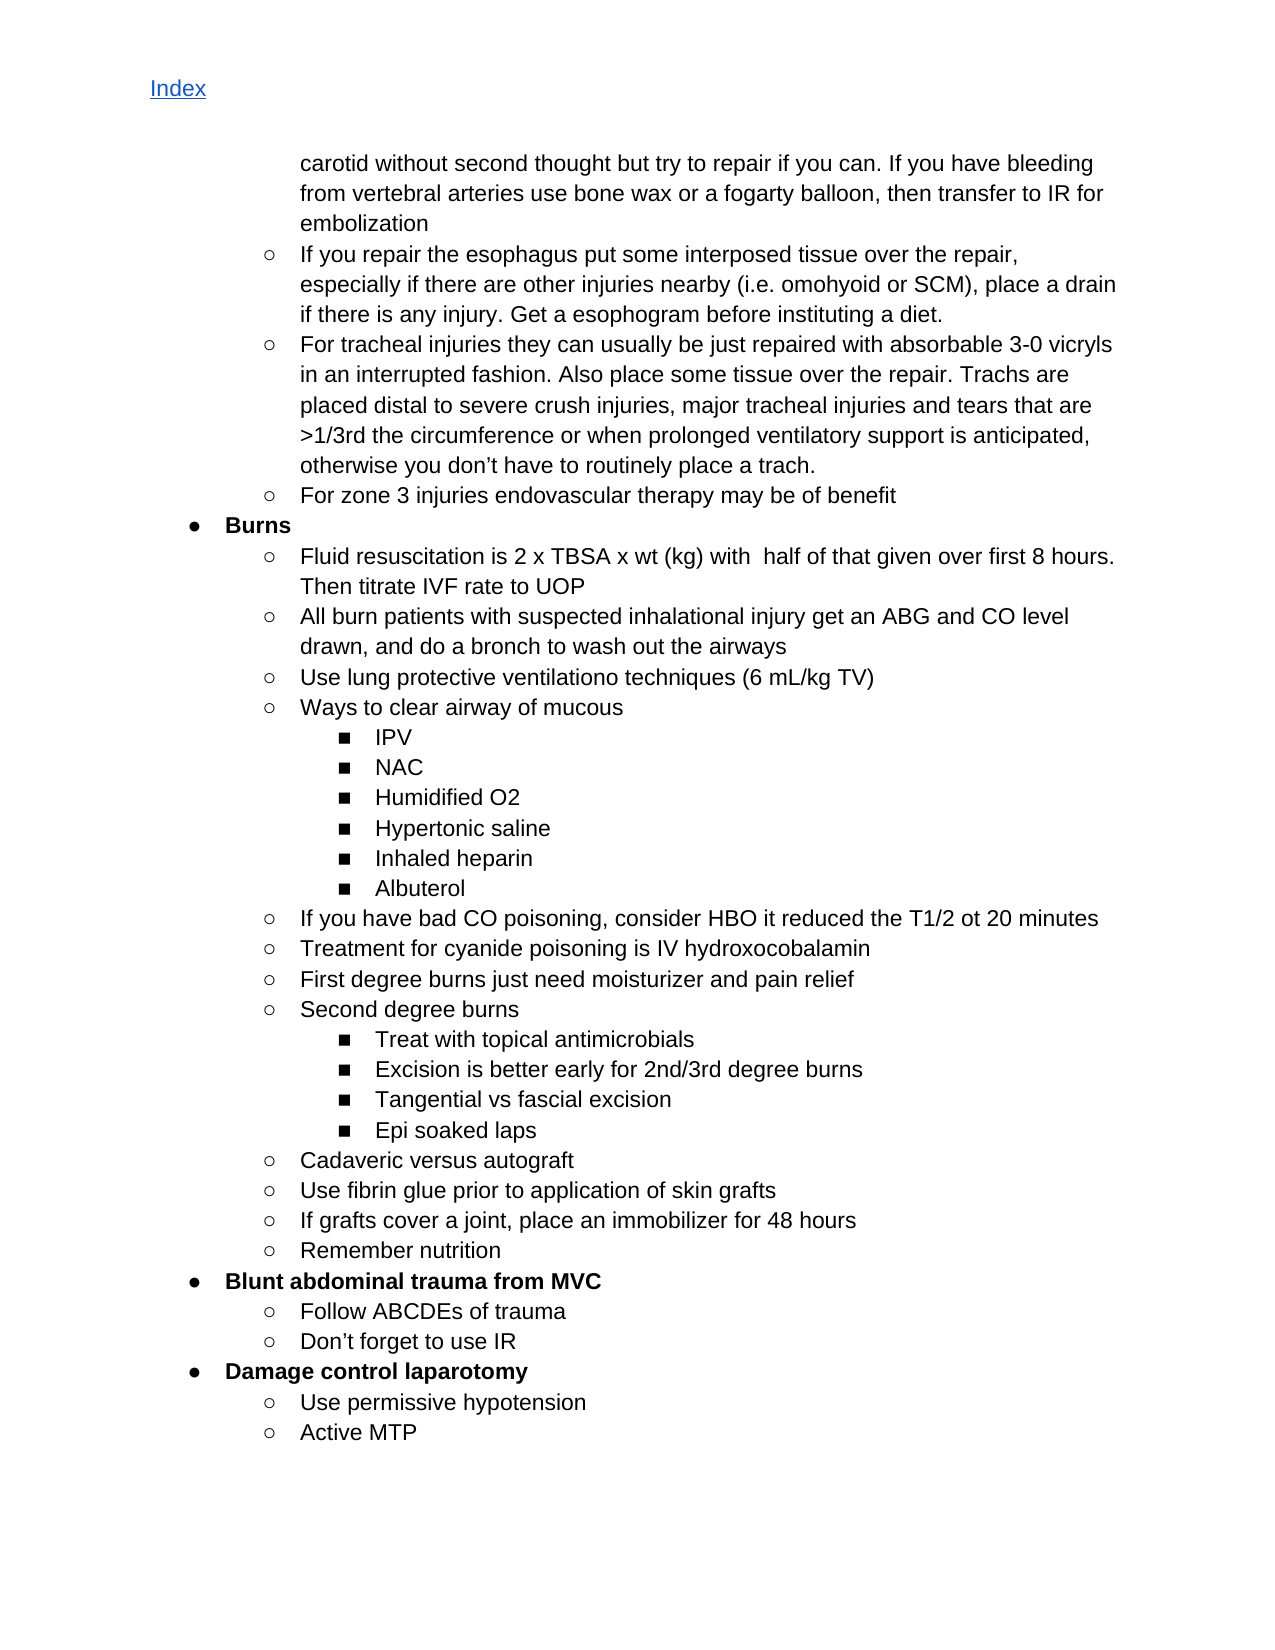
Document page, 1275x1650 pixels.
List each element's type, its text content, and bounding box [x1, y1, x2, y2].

list First degree burns just need moisturizer and pain relief [262, 966, 1125, 992]
list Treat with topical antimicrobials [337, 1026, 1125, 1052]
list Inhaled heparin [337, 845, 1125, 871]
list If you repair the esophagus put some interposed tissue over the repair, especially if there are other injuries nearby (i.e. omohyoid or SCM), place a drain if there is any injury. Get a esophogram before instituting a diet. [262, 241, 1125, 327]
list Epi soaked laps [337, 1117, 1125, 1143]
list Use fibrin glue prior to application of skin grafts [262, 1177, 1125, 1203]
list Use lung protective ventilationo techniques (6 mL/kg TV) [262, 663, 1125, 690]
list Tangential vs fascial excision [337, 1086, 1125, 1113]
list Excision is better early for 2nd/3rd degree burns [337, 1056, 1125, 1083]
list Burns [187, 512, 1125, 539]
list Don’t forget to use IR [262, 1328, 1125, 1354]
list Remember nutrition [262, 1237, 1125, 1264]
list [262, 150, 1125, 237]
list Active MTP [262, 1419, 1125, 1445]
list Fluid resuscitation is 2 x TBSA x wt (kg) with half of that given over first 8 hours. Then titrate IVF rate to UOP [262, 543, 1125, 599]
list Humidified O2 [337, 784, 1125, 811]
list Second degree burns [262, 996, 1125, 1022]
list For zone 3 injuries endovascular therapy may be of benefit [262, 482, 1125, 509]
list For tracheal injuries they can usually be just repaired with absorbable 3-0 vicryls in an interrupted fashion. Also place some tissue over the repair. Trachs are placed distal to severe crush injuries, major tracheal injuries and tears that are >1/3rd the circumference or when prolonged ventilatory support is anticipated, otherwise you don’t have to routinely place a trach. [262, 331, 1125, 478]
list Blunt abdominal trauma from MVC [187, 1268, 1125, 1294]
list IPV [337, 724, 1125, 750]
list Ways to clear airway of mucous [262, 694, 1125, 720]
list If you have bad CO poisoning, consider HBO it reduced the T1/2 ot 20 minutes [262, 905, 1125, 932]
list Hypertonic saline [337, 814, 1125, 841]
list Use permissive hypotension [262, 1388, 1125, 1415]
list If grafts cover a joint, place an immobilizer for 48 hours [262, 1207, 1125, 1234]
list Damage control laparotomy [187, 1358, 1125, 1385]
list Albuterol [337, 875, 1125, 901]
list NAC [337, 754, 1125, 781]
list Follow ABCDEs of trauma [262, 1298, 1125, 1324]
list All burn patients with suspected inhalational injury get an ABG and CO level drawn, and do a bronch to wash out the airways [262, 603, 1125, 660]
list Cadaveric versus autograft [262, 1147, 1125, 1173]
list Treatment for cyanide poisoning is IV hydroxocobalamin [262, 935, 1125, 962]
